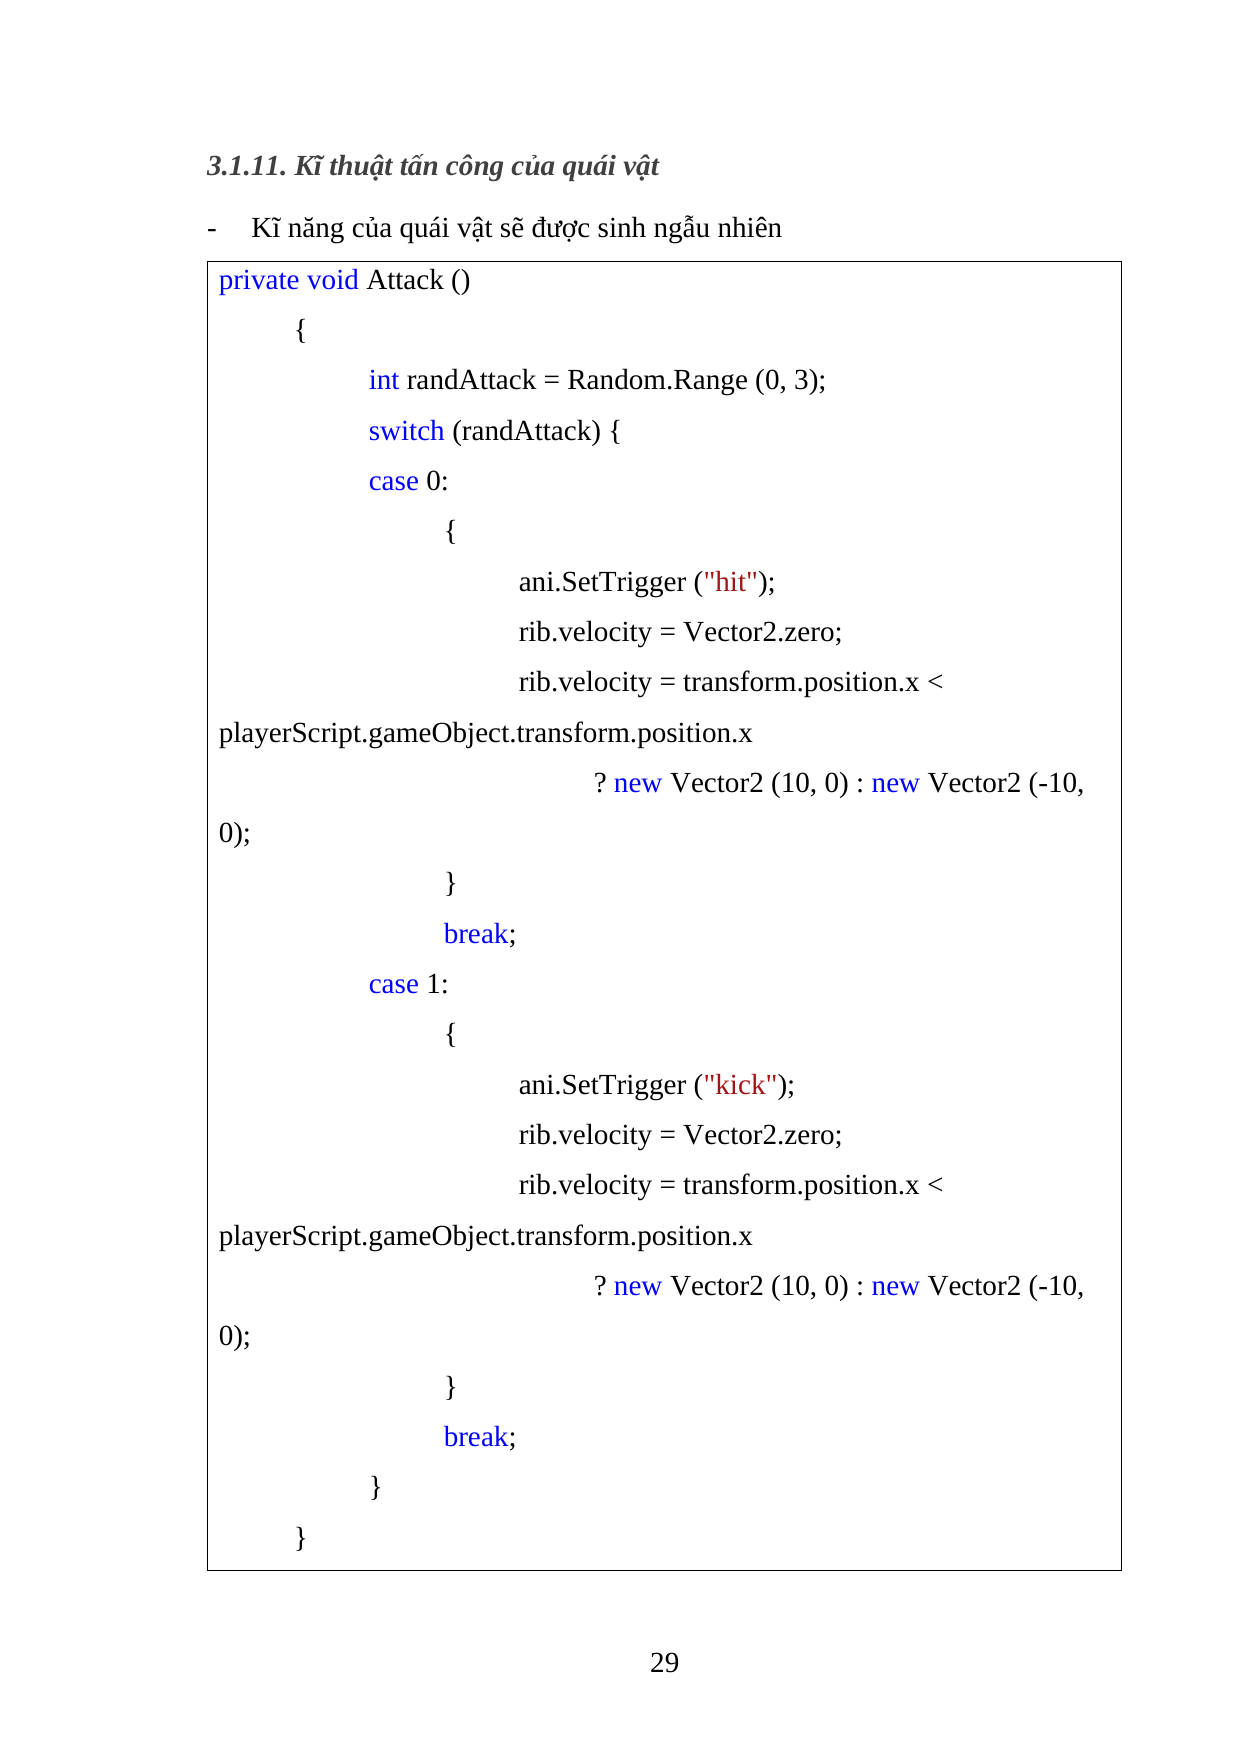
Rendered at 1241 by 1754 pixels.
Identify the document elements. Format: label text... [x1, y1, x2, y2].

table_header private void Attack () { int randAttack = Random.Range (0, 3); switch (randAttack) { case 0: { ani.SetTrigger ("hit"); rib.velocity = Vector2.zero; rib.velocity = transform.position.x < playerScript.gameObject.transform.position.x ? new Vector2 (10, 0) : new Vector2 (-10, 0); } break; case 1: { ani.SetTrigger ("kick"); rib.velocity = Vector2.zero; rib.velocity = transform.position.x < playerScript.gameObject.transform.position.x ? new Vector2 (10, 0) : new Vector2 (-10, 0); } break; } } [208, 262, 1121, 1570]
list Kĩ năng của quái vật sẽ được sinh ngẫu nhiên [207, 211, 1122, 244]
subtitle Kĩ thuật tấn công của quái vật [207, 148, 1122, 181]
